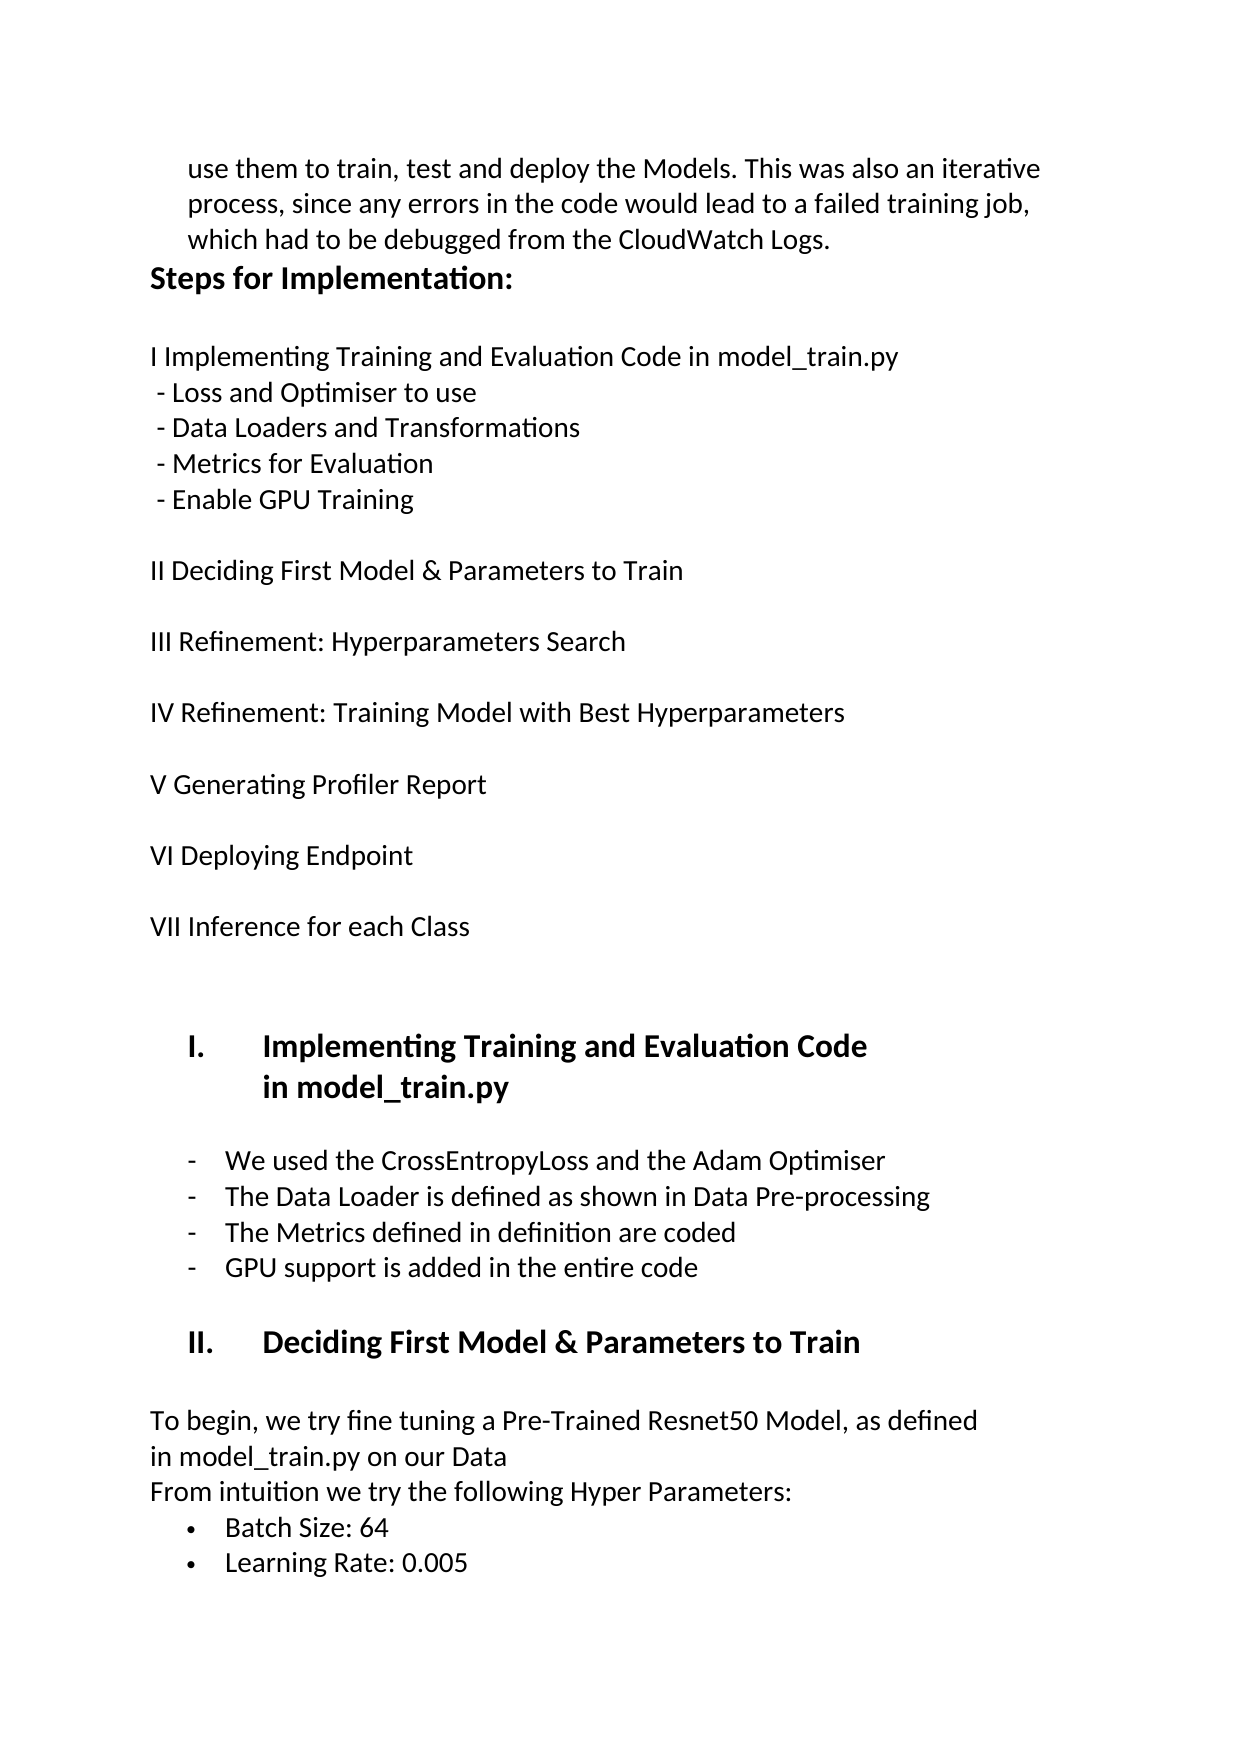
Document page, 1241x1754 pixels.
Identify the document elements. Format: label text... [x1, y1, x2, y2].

text The overall Implementation was consisting of designing and writing the code for the Algorithms and Techniques, and using SageMaker’s Library to use them to train, test and deploy the Models. This was also an iterative process, since any errors in the code would lead to a failed training job, which had to be debugged from the CloudWatch Logs. [187, 870, 1090, 1048]
picture [187, 150, 1128, 611]
text II Deciding First Model & Parameters to Train [150, 1344, 1090, 1379]
text - Loss and Optimiser to use [150, 1166, 1090, 1201]
text Implementation: [187, 646, 1090, 687]
text IV Refinement: Training Model with Best Hyperparameters [150, 1486, 1090, 1522]
text - Data Loaders and Transformations [150, 1201, 1090, 1237]
text - Metrics for Evaluation [150, 1237, 1090, 1272]
text III Refinement: Hyperparameters Search [150, 1415, 1090, 1451]
text I Implementing Training and Evaluation Code in model_train.py [150, 1130, 1090, 1166]
text V Generating Profiler Report [150, 1557, 1090, 1593]
text ‘Final_Model_Train_Inference.ipynb’ notebook has the detailed implementation, which is well documented, for the Algorithms, Techniques and Stand out Suggestions tried for the Project. [187, 728, 1090, 835]
text - Enable GPU Training [150, 1272, 1090, 1308]
text Steps for Implementation: [150, 1048, 1090, 1089]
